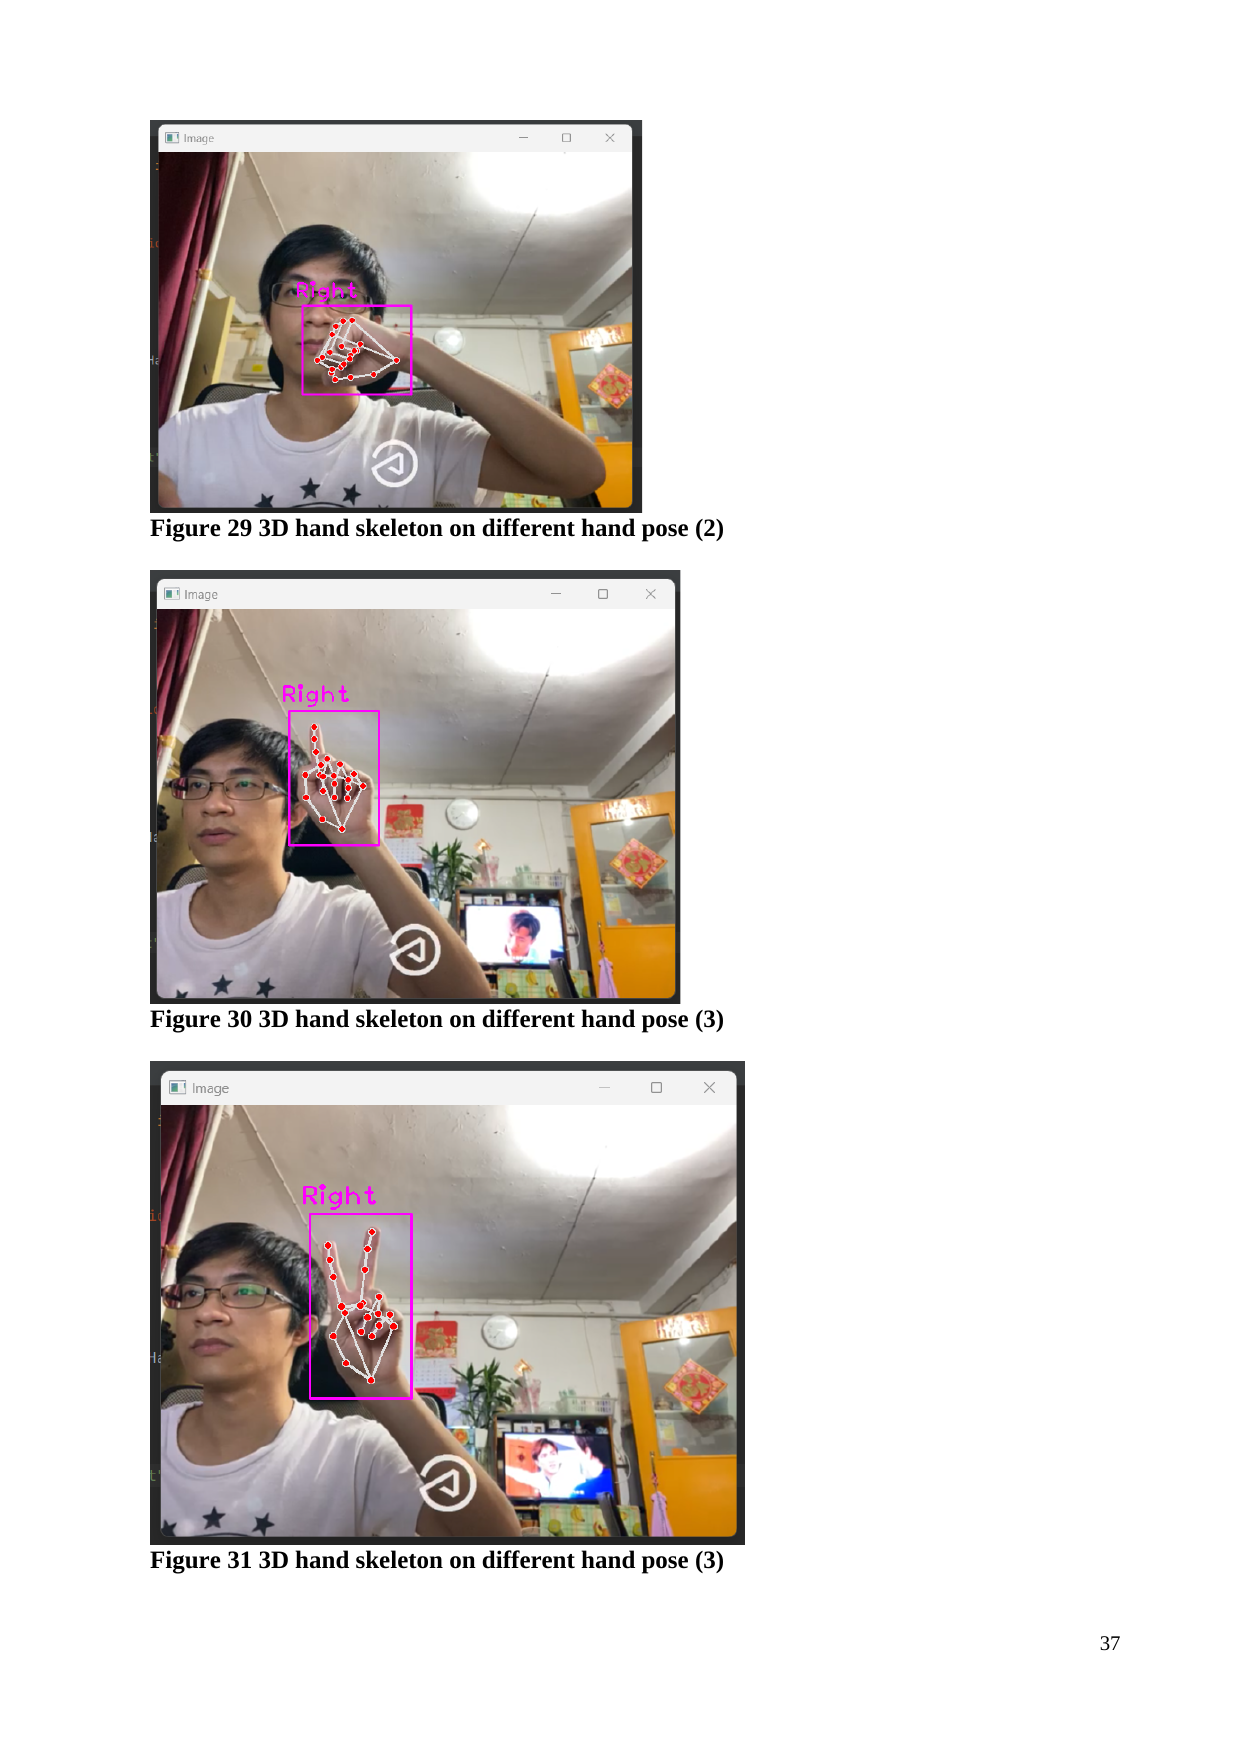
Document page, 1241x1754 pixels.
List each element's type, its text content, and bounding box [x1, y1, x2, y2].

text Figure 31 3D hand skeleton on different hand pose (3) [150, 1545, 1120, 1573]
text Figure 29 3D hand skeleton on different hand pose (2) [150, 513, 1120, 542]
text Figure 30 3D hand skeleton on different hand pose (3) [150, 1004, 1120, 1033]
picture [150, 120, 643, 513]
picture [150, 1061, 745, 1545]
picture [150, 570, 681, 1004]
